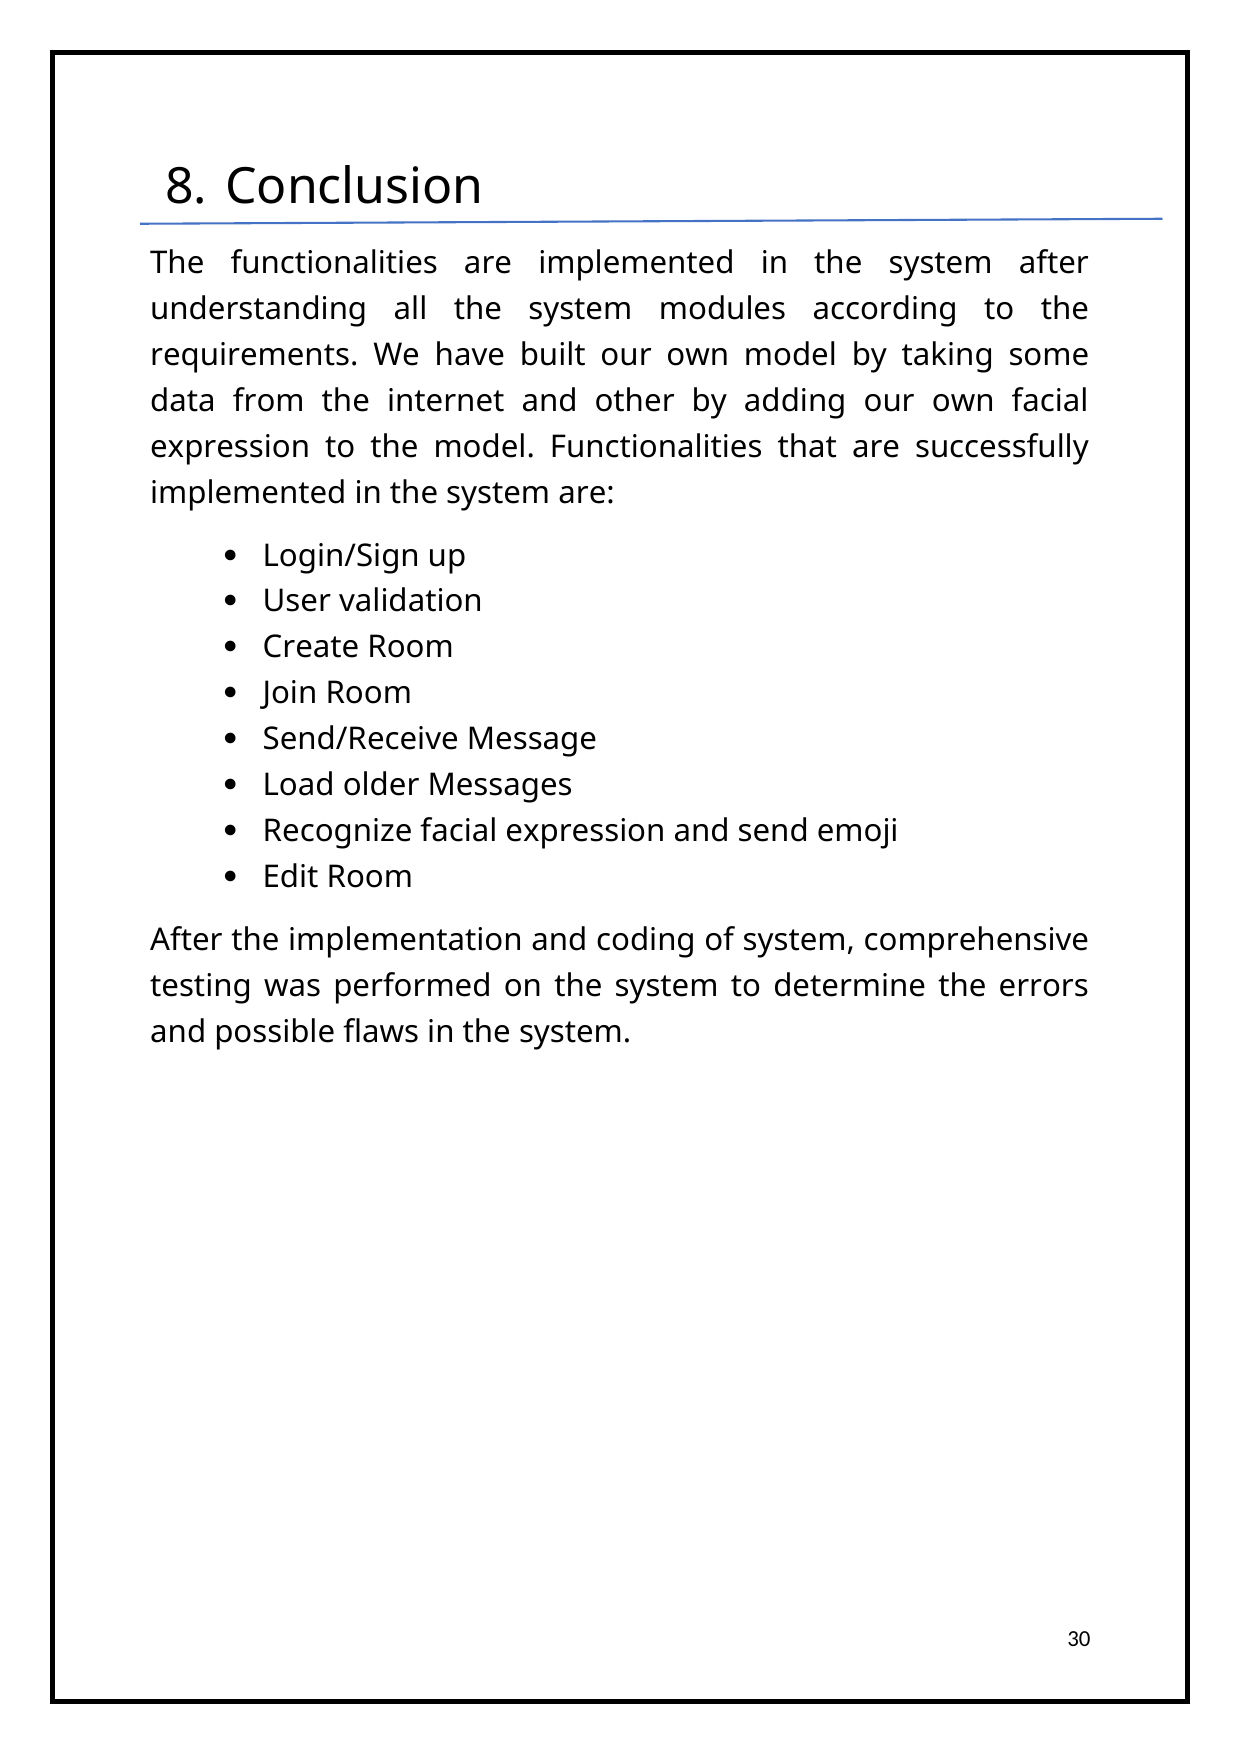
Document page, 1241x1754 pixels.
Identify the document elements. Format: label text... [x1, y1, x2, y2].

list User validation [225, 578, 1090, 621]
text The functionalities are implemented in the system after understanding all the system modules according to the requirements. We have built our own model by taking some data from the internet and other by adding our own facial expression to the model. Functionalities that are successfully implemented in the system are: [150, 240, 1090, 512]
text Conclusion [165, 150, 1090, 218]
list Recognize facial expression and send emoji [225, 808, 1090, 851]
list Send/Receive Message [225, 716, 1090, 759]
list Load older Messages [225, 762, 1090, 805]
list Create Room [225, 624, 1090, 667]
list Edit Room [225, 854, 1090, 897]
list Join Room [225, 670, 1090, 713]
list Login/Sign up [225, 532, 1090, 575]
text After the implementation and coding of system, comprehensive testing was performed on the system to determine the errors and possible flaws in the system. [150, 917, 1090, 1051]
